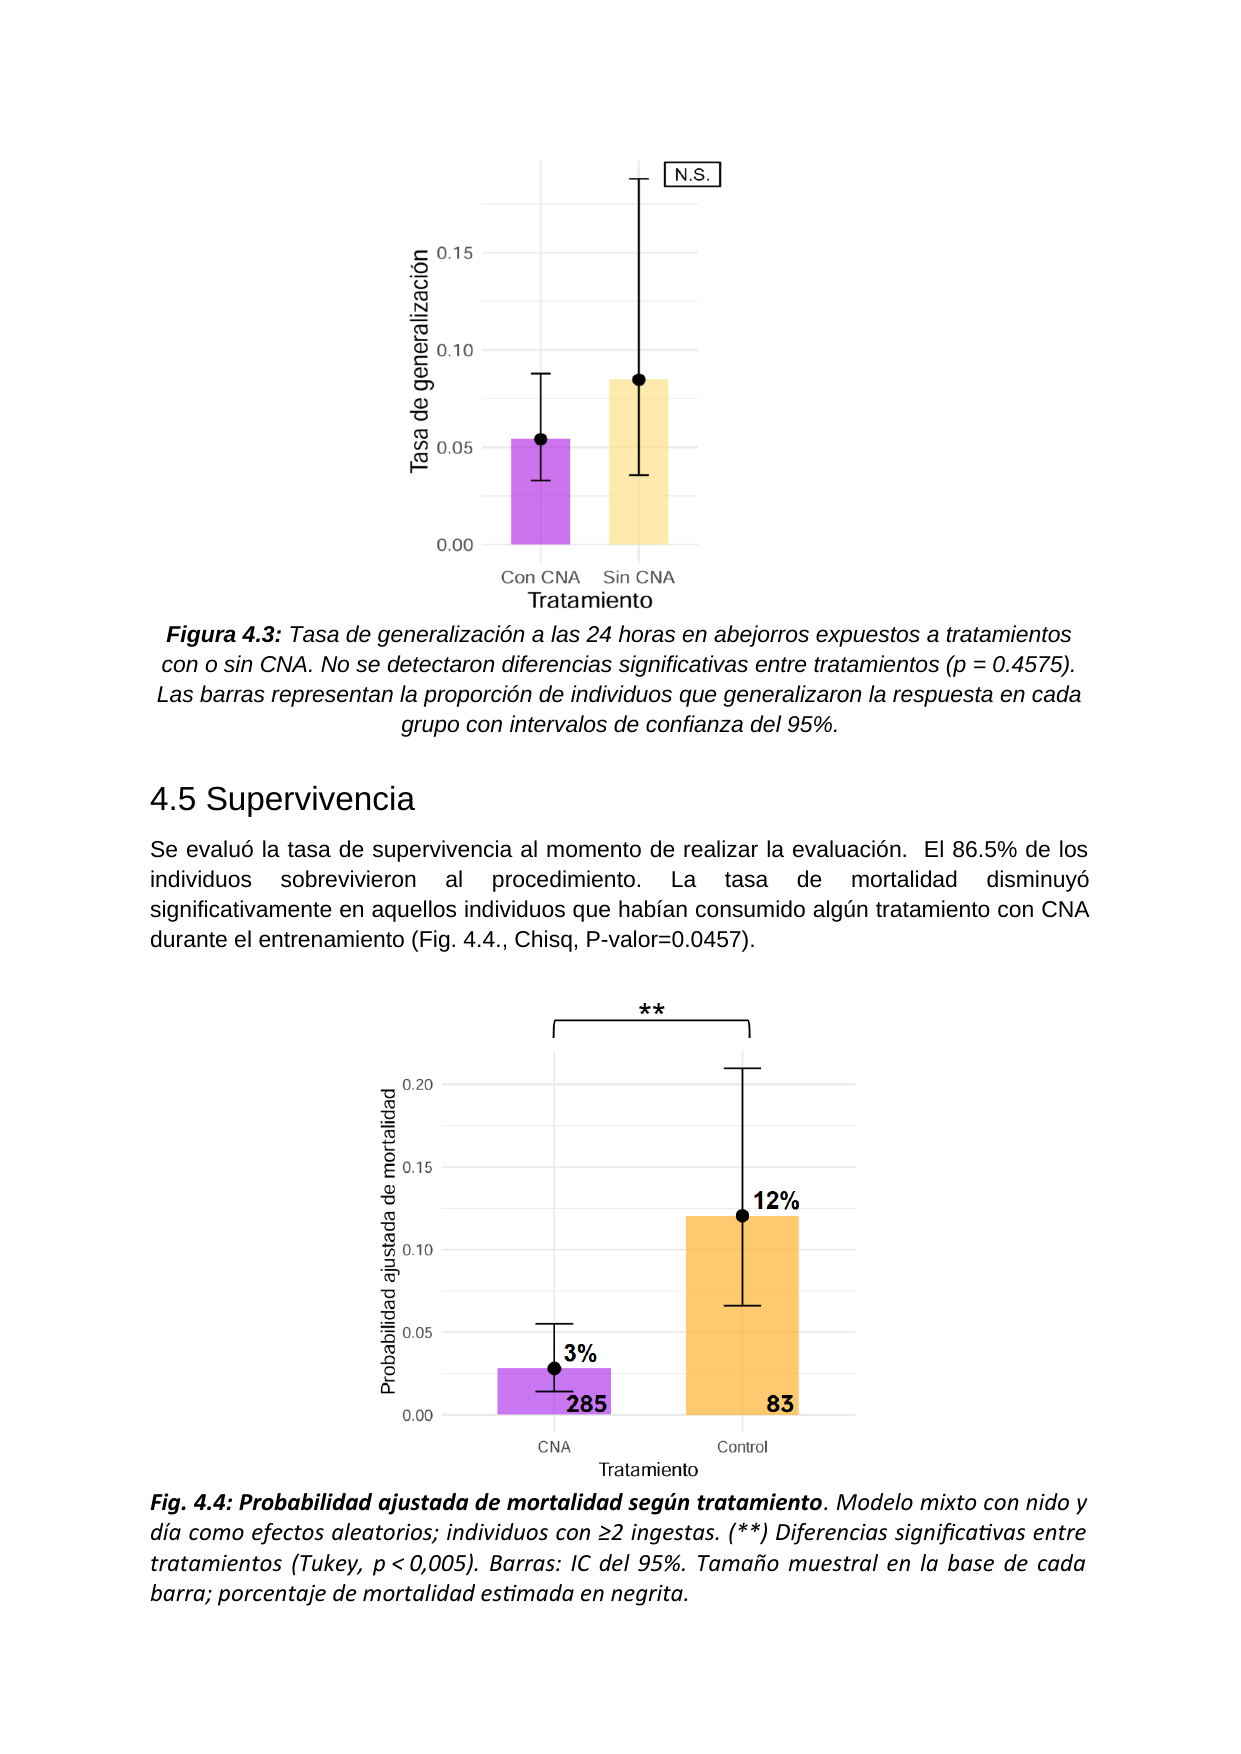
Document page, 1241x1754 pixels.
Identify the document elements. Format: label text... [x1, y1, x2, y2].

picture [397, 150, 733, 617]
subtitle 4.5 Supervivencia [150, 779, 1090, 817]
text Se evaluó la tasa de supervivencia al momento de realizar la evaluación. El 86.5% de los individuos sobrevivieron al procedimiento. La tasa de mortalidad disminuyó significativamente en aquellos individuos que habían consumido algún tratamiento con CNA durante el entrenamiento (Fig. 4.4., Chisq, P-valor=0.0457). [150, 836, 1090, 953]
picture [371, 997, 869, 1483]
